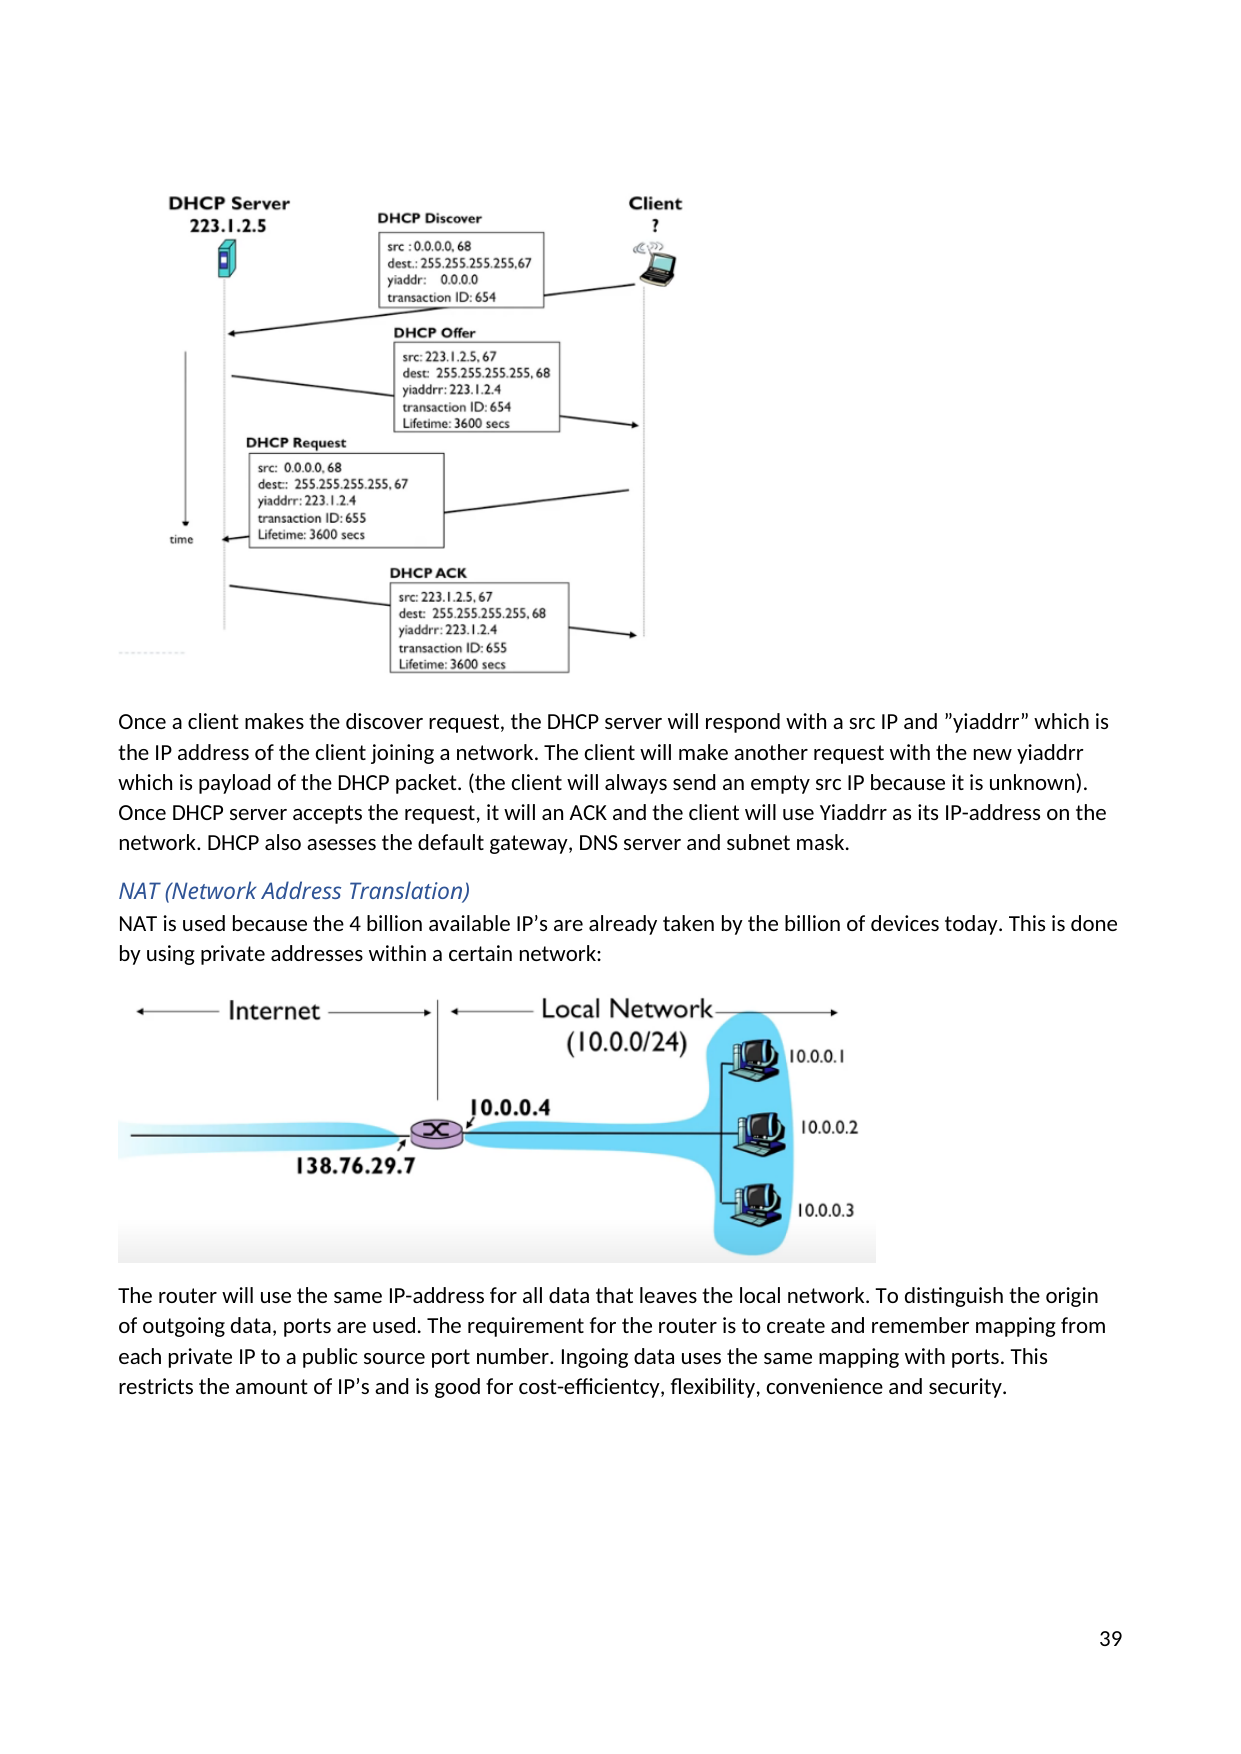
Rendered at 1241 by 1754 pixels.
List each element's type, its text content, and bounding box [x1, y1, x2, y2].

text NAT is used because the 4 billion available IP’s are already taken by the billion of devices today. This is done by using private addresses within a certain network: [118, 909, 1122, 967]
subtitle NAT (Network Address Translation) [118, 875, 1122, 906]
text Once a client makes the discover request, the DHCP server will respond with a src IP and ”yiaddrr” which is the IP address of the client joining a network. The client will make another request with the new yiaddrr which is payload of the DHCP packet. (the client will always send an empty src IP because it is unknown). Once DHCP server accepts the request, it will an ACK and the client will use Yiaddrr as its IP-address on the network. DHCP also asesses the default gateway, DNS server and subnet mask. [118, 707, 1122, 856]
picture [118, 177, 700, 689]
picture [118, 986, 876, 1263]
text The router will use the same IP-address for all data that leaves the local network. To distinguish the origin of outgoing data, ports are used. The requirement for the router is to create and remember mapping from each private IP to a public source port number. Ingoing data uses the same mapping with ports. This restricts the amount of IP’s and is good for cost-efficientcy, flexibility, convenience and security. [118, 1281, 1122, 1400]
